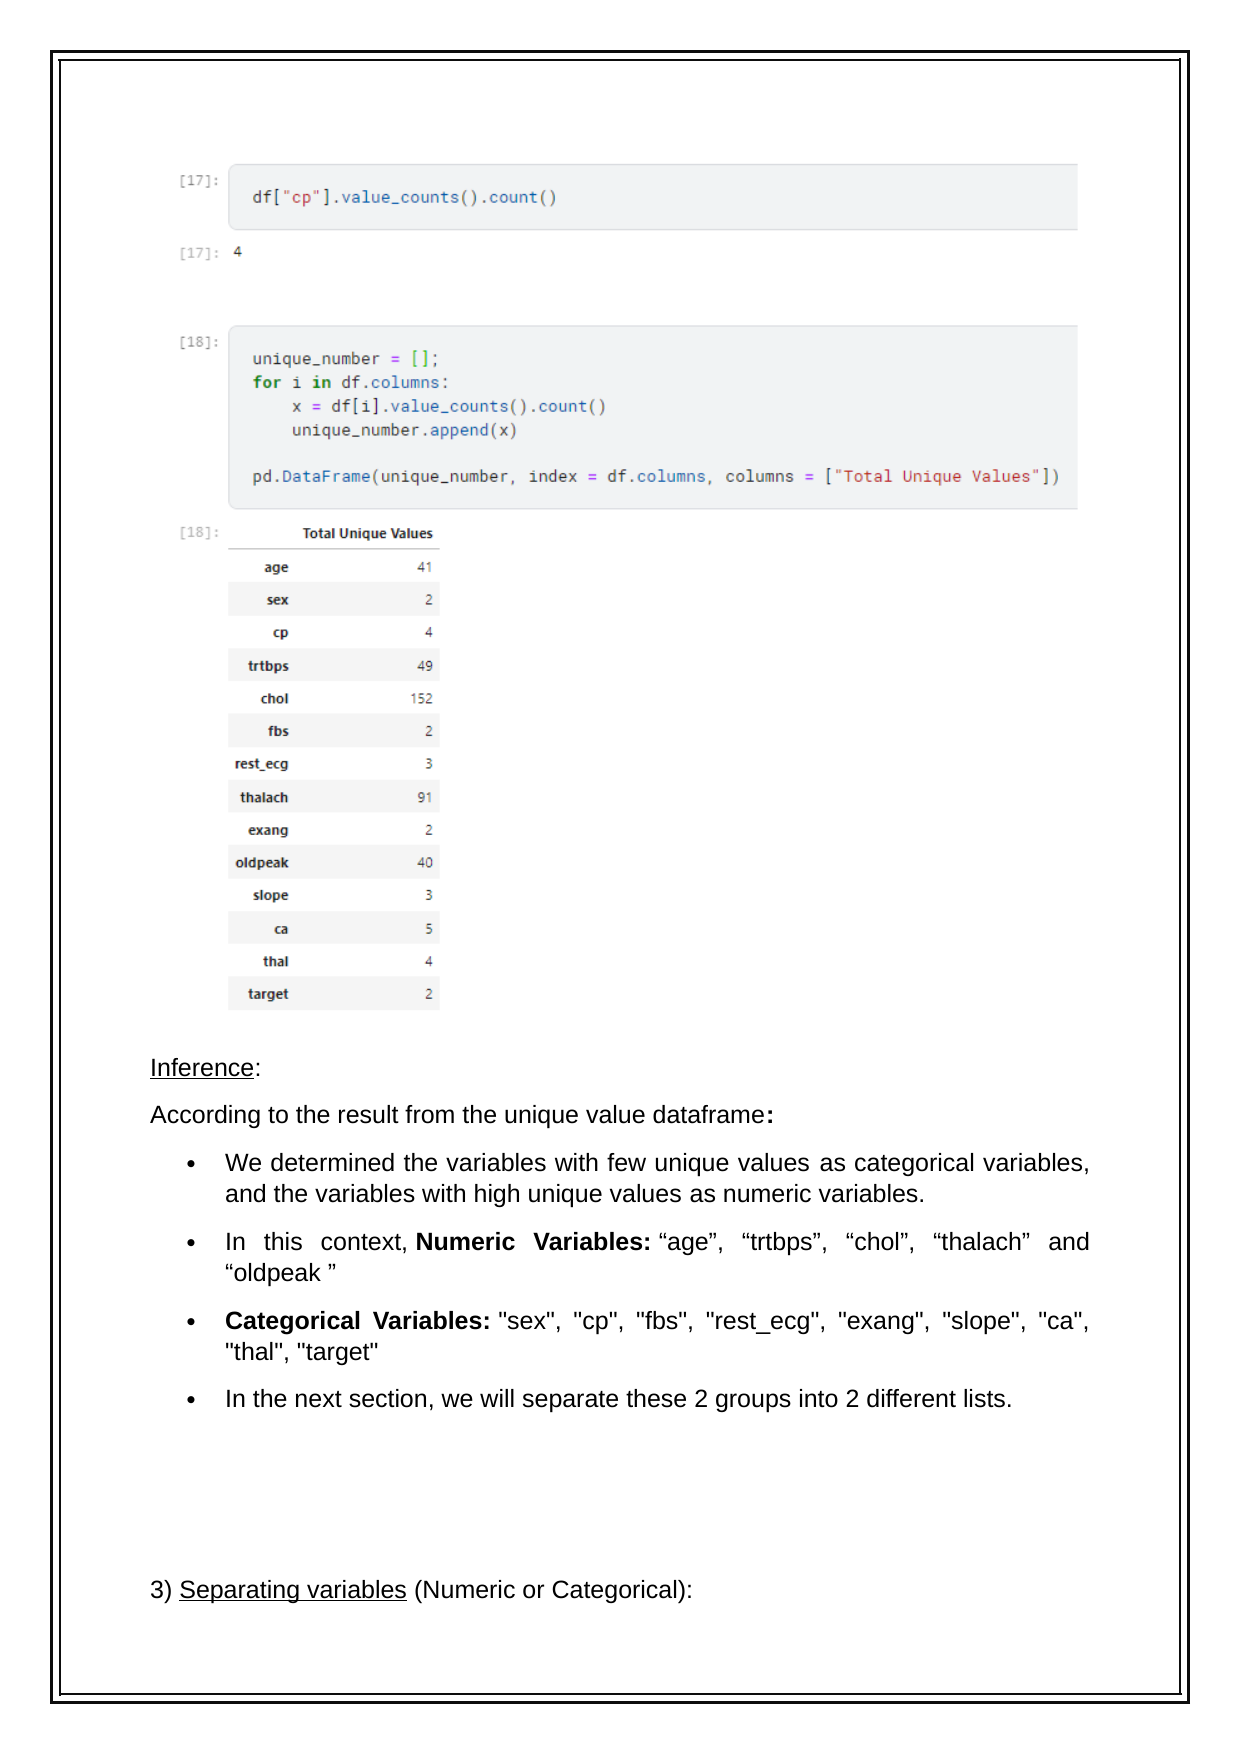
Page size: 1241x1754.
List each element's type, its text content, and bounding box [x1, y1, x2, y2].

text 3) Separating variables (Numeric or Categorical): [150, 1575, 1090, 1604]
text According to the result from the unique value dataframe: [150, 1100, 1090, 1129]
list We determined the variables with few unique values ​​as categorical variables, and the variables with high unique values ​​as numeric variables. [187, 1148, 1090, 1208]
list In this context, Numeric Variables: “age”, “trtbps”, “chol”, “thalach” and “oldpeak ” [187, 1227, 1090, 1287]
picture [162, 150, 1078, 1034]
list In the next section, we will separate these 2 groups into 2 different lists. [187, 1384, 1090, 1413]
list Categorical Variables: "sex", "cp", "fbs", "rest_ecg", "exang", "slope", "ca", "thal", "target" [187, 1306, 1090, 1365]
text Inference: [150, 1053, 1090, 1081]
